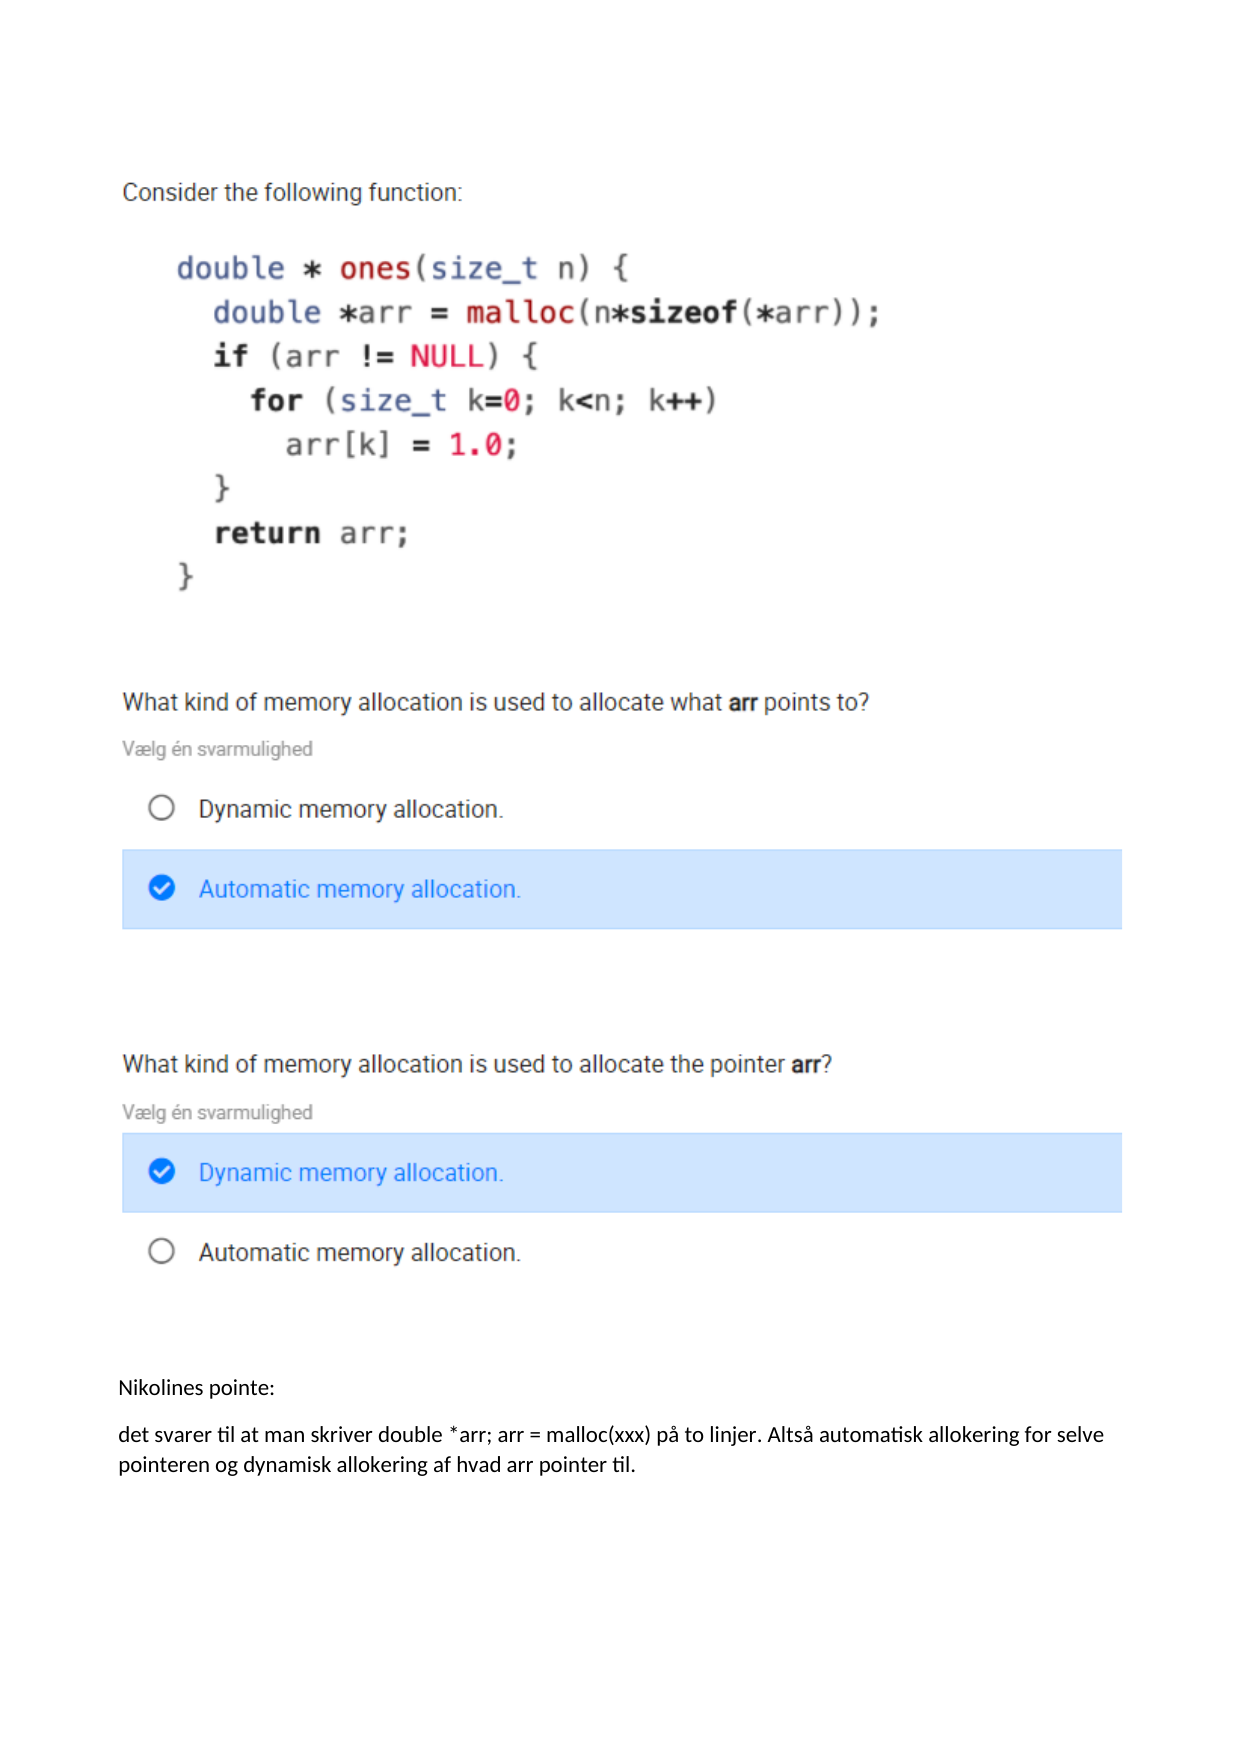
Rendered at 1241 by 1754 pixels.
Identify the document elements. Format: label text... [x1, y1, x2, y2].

text Nikolines pointe: [118, 1373, 1122, 1401]
picture [118, 177, 1123, 1308]
text det svarer til at man skriver double *arr; arr = malloc(xxx) på to linjer. Altså automatisk allokering for selve pointeren og dynamisk allokering af hvad arr pointer til. [118, 1420, 1122, 1478]
